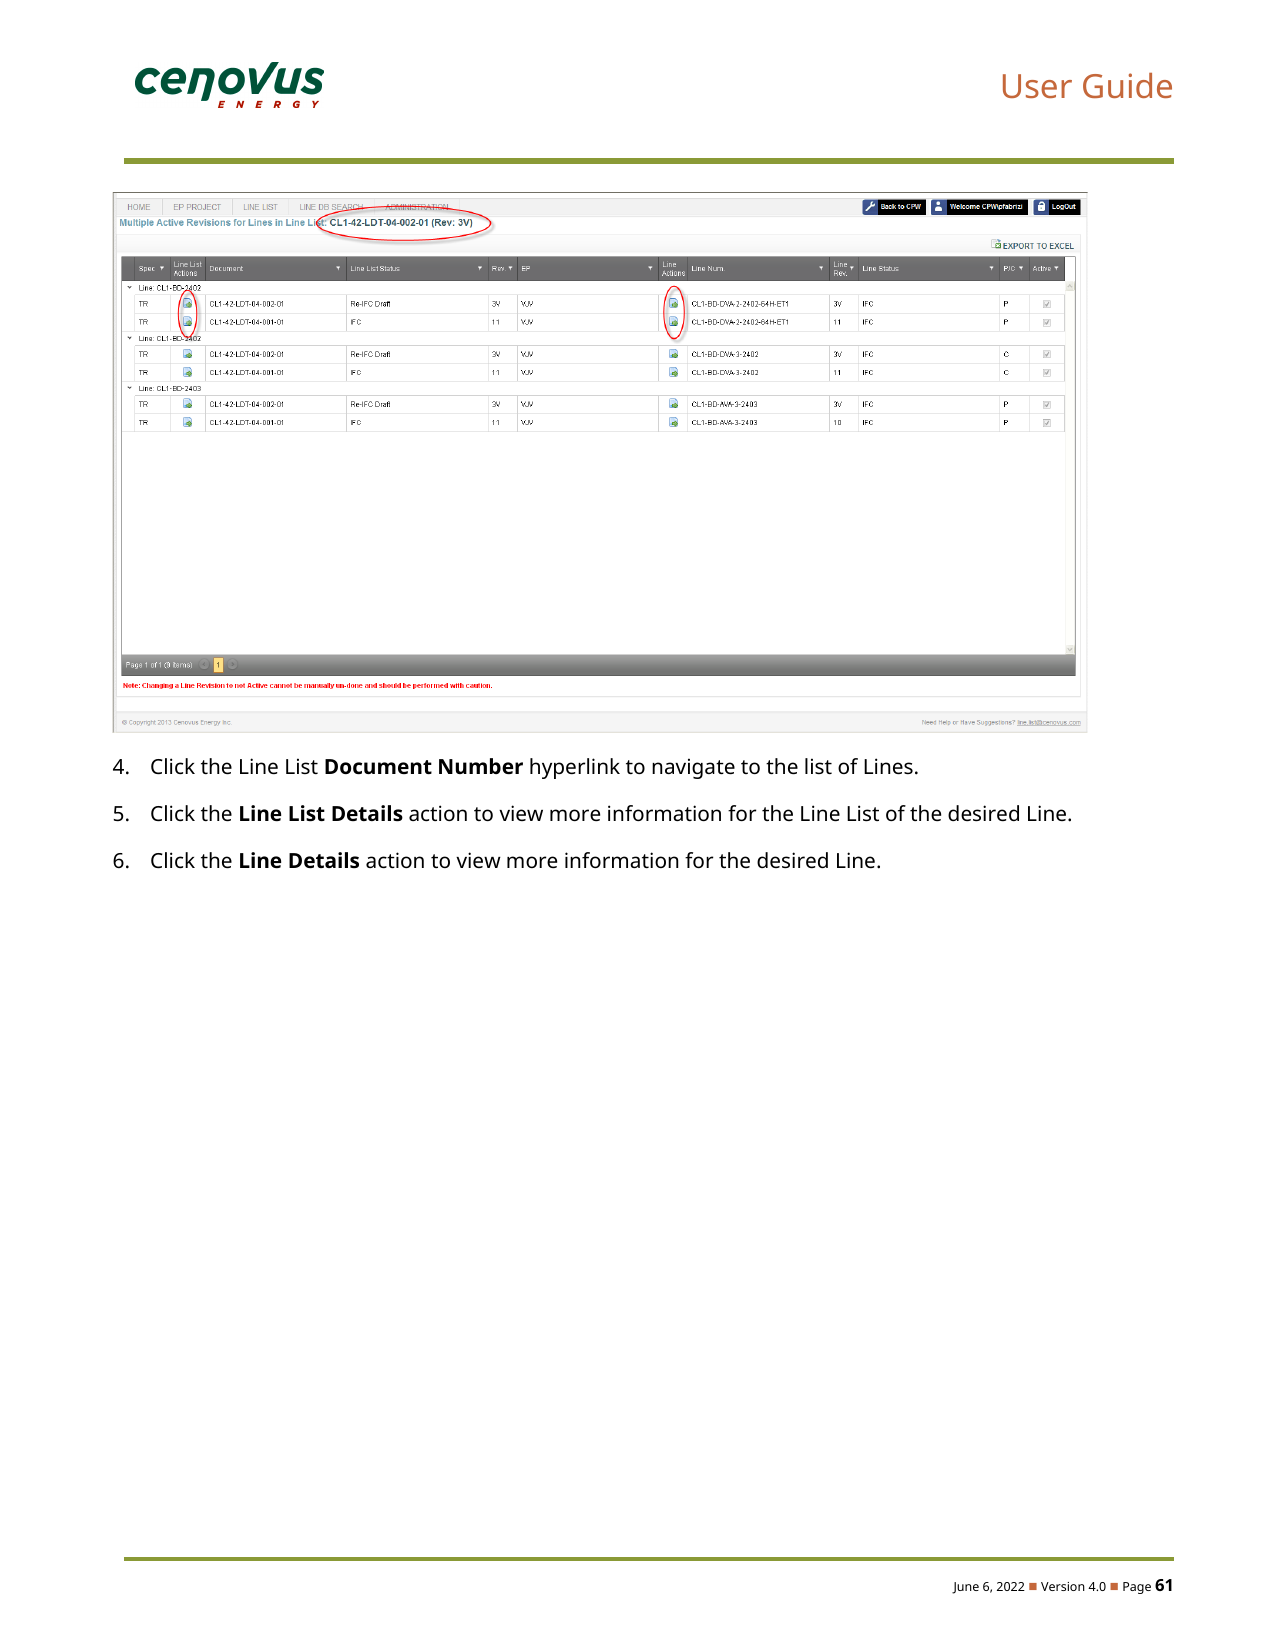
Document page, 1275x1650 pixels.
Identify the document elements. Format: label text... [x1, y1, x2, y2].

list Click the Line Details action to view more information for the desired Line. [112, 846, 1125, 874]
picture [135, 62, 324, 108]
list Click the Line List Details action to view more information for the Line List of the desired Line. [112, 799, 1125, 827]
list Click the Line List Document Number hyperlink to navigate to the list of Lines. [112, 752, 1125, 780]
picture [112, 192, 1088, 733]
